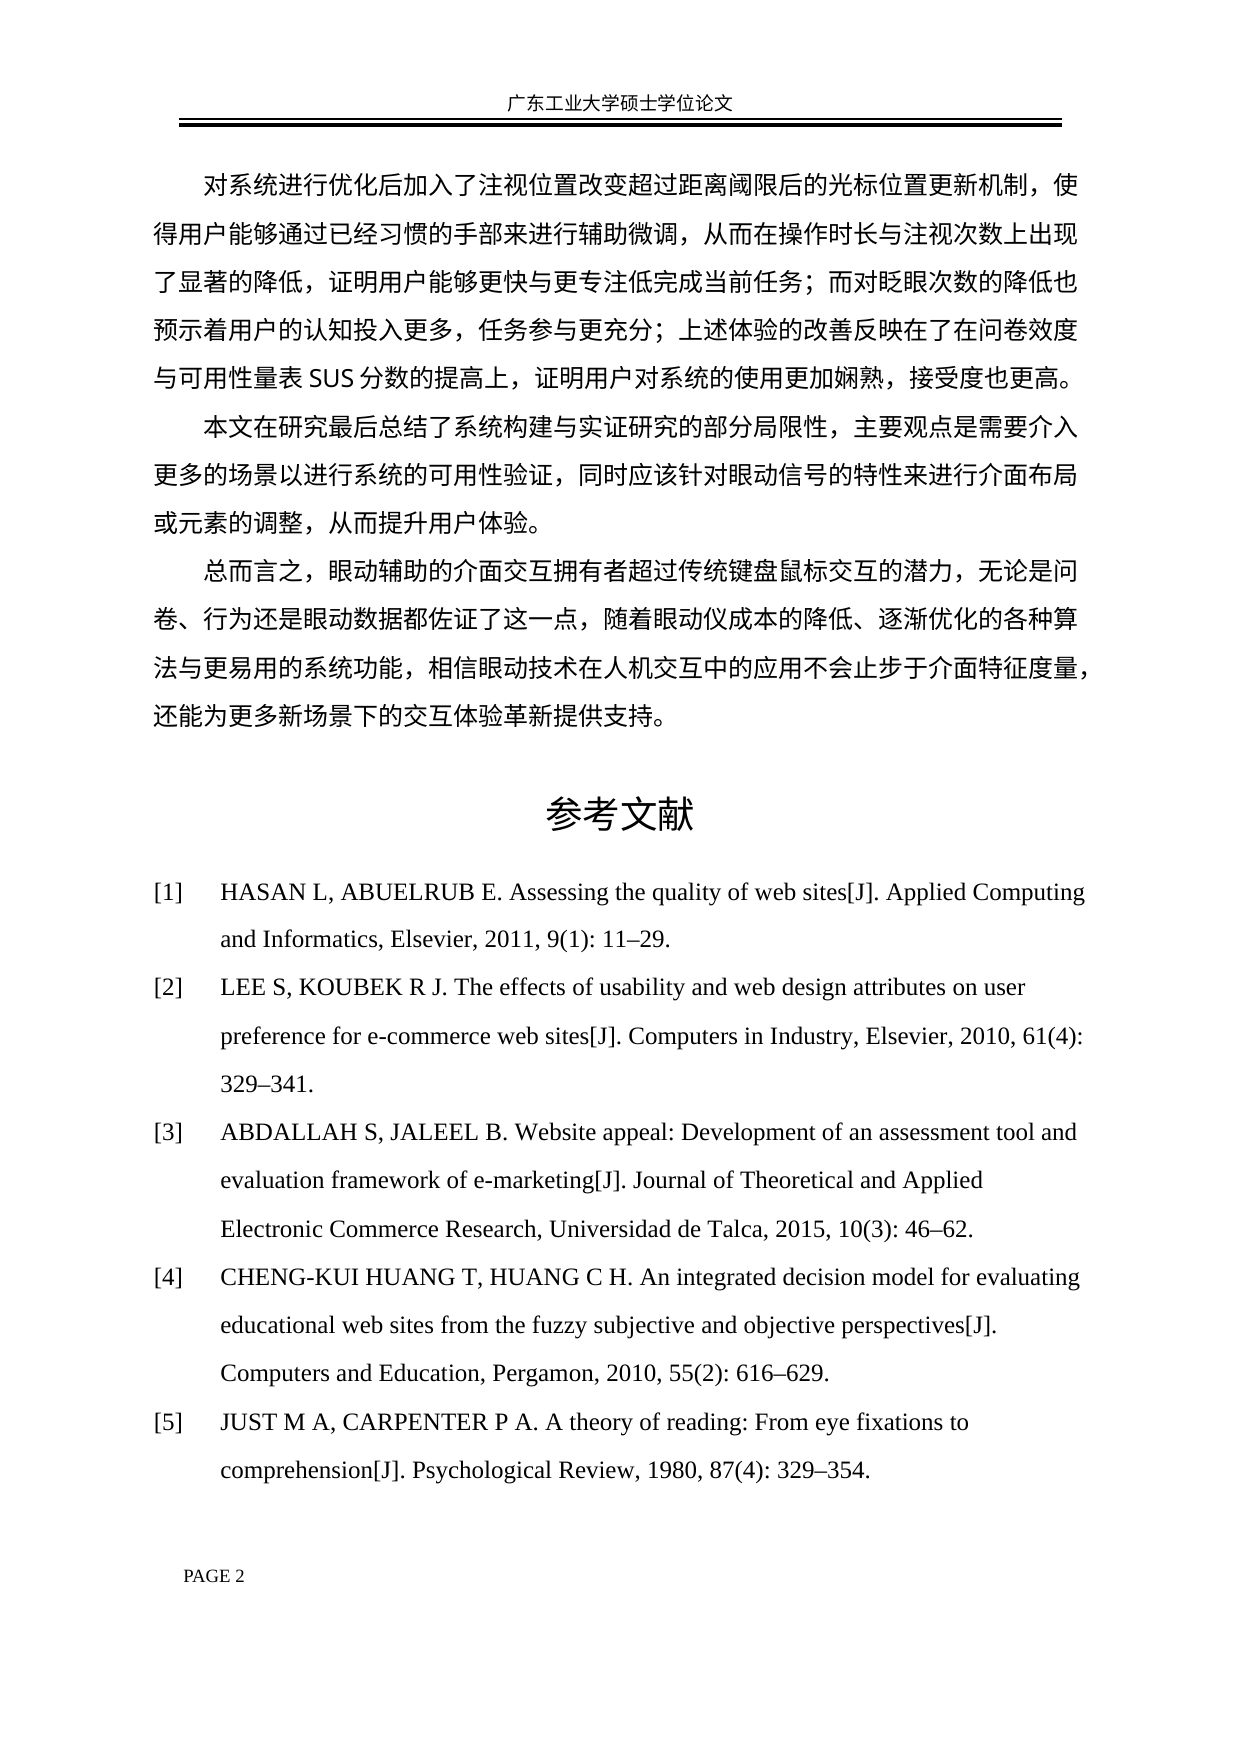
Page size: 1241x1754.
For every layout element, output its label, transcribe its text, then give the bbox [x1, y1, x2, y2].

text [2] LEE S, KOUBEK R J. The effects of usability and web design attributes on user preference for e-commerce web sites[J]. Computers in Industry, Elsevier, 2010, 61(4): 329–341. [153, 963, 1087, 1107]
text [4] CHENG-KUI HUANG T, HUANG C H. An integrated decision model for evaluating educational web sites from the fuzzy subjective and objective perspectives[J]. Computers and Education, Pergamon, 2010, 55(2): 616–629. [153, 1252, 1087, 1397]
text [5] JUST M A, CARPENTER P A. A theory of reading: From eye fixations to comprehension[J]. Psychological Review, 1980, 87(4): 329–354. [153, 1397, 1087, 1493]
text 本文在研究最后总结了系统构建与实证研究的部分局限性，主要观点是需要介入更多的场景以进行系统的可用性验证，同时应该针对眼动信号的特性来进行介面布局或元素的调整，从而提升用户体验。 [153, 401, 1087, 546]
text 参考文献 [178, 764, 1062, 860]
text [3] ABDALLAH S, JALEEL B. Website appeal: Development of an assessment tool and evaluation framework of e-marketing[J]. Journal of Theoretical and Applied Electronic Commerce Research, Universidad de Talca, 2015, 10(3): 46–62. [153, 1107, 1087, 1252]
text [1] HASAN L, ABUELRUB E. Assessing the quality of web sites[J]. Applied Computing and Informatics, Elsevier, 2011, 9(1): 11–29. [153, 866, 1087, 963]
text 总而言之，眼动辅助的介面交互拥有者超过传统键盘鼠标交互的潜力，无论是问卷、行为还是眼动数据都佐证了这一点，随着眼动仪成本的降低、逐渐优化的各种算法与更易用的系统功能，相信眼动技术在人机交互中的应用不会止步于介面特征度量，还能为更多新场景下的交互体验革新提供支持。 [153, 546, 1087, 739]
text 对系统进行优化后加入了注视位置改变超过距离阈限后的光标位置更新机制，使得用户能够通过已经习惯的手部来进行辅助微调，从而在操作时长与注视次数上出现了显著的降低，证明用户能够更快与更专注低完成当前任务；而对眨眼次数的降低也预示着用户的认知投入更多，任务参与更充分；上述体验的改善反映在了在问卷效度与可用性量表SUS分数的提高上，证明用户对系统的使用更加娴熟，接受度也更高。 [153, 160, 1087, 401]
